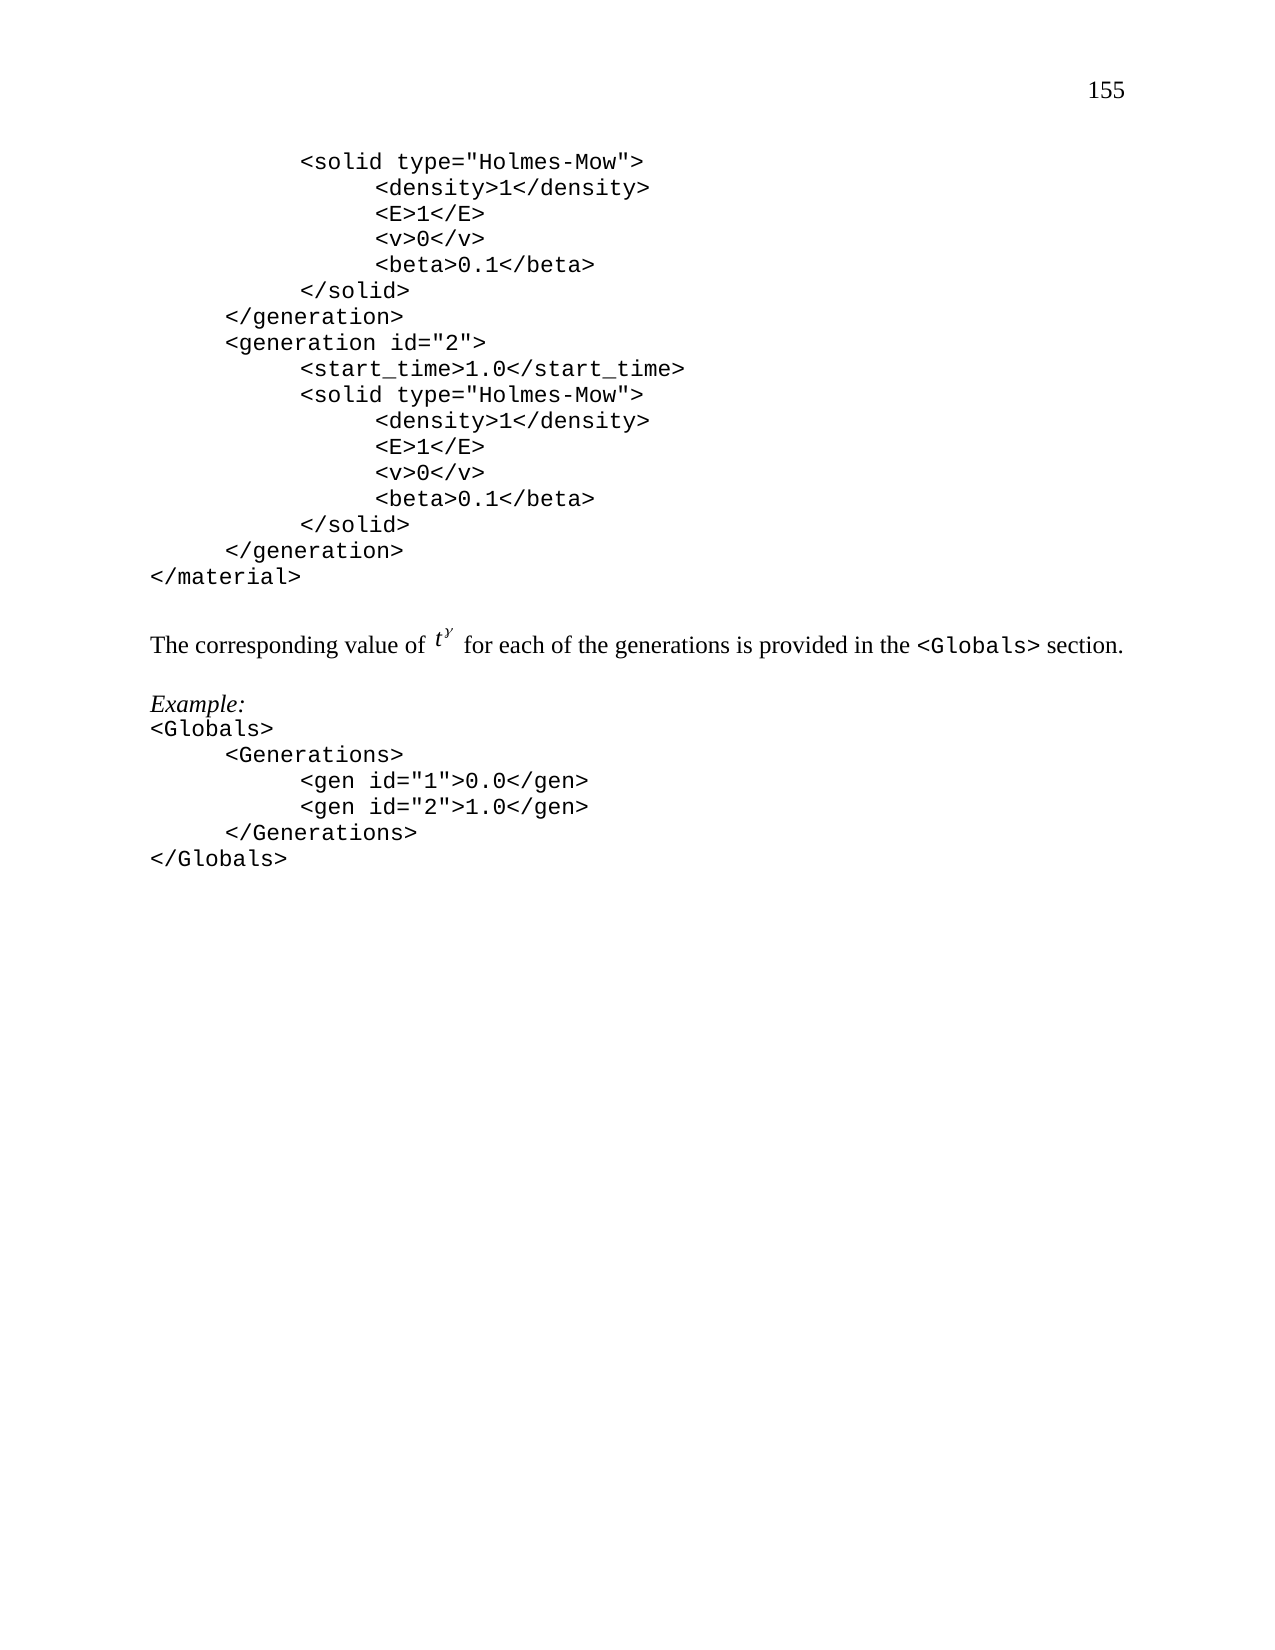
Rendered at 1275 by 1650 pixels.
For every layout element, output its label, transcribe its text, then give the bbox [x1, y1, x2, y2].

text <Generations> [150, 743, 1125, 769]
text <solid type="Holmes-Mow"> [225, 383, 1125, 409]
text <beta>0.1</beta> [225, 254, 1125, 280]
text <v>0</v> [225, 461, 1125, 487]
text </generation> [150, 306, 1125, 332]
text <beta>0.1</beta> [225, 487, 1125, 513]
text </material> [150, 565, 1125, 591]
text Example: [150, 689, 1125, 717]
text <E>1</E> [225, 435, 1125, 461]
text </generation> [225, 539, 1125, 565]
text </solid> [225, 513, 1125, 539]
text <gen id="2">1.0</gen> [150, 795, 1125, 821]
text </Generations> [150, 821, 1125, 847]
text <density>1</density> [225, 409, 1125, 435]
text <v>0</v> [225, 228, 1125, 254]
text </Globals> [150, 847, 1125, 873]
text <Globals> [150, 717, 1125, 743]
text <generation id="2"> [150, 332, 1125, 357]
text <E>1</E> [225, 202, 1125, 228]
text <gen id="1">0.0</gen> [150, 769, 1125, 795]
text <density>1</density> [225, 176, 1125, 202]
text </solid> [225, 280, 1125, 306]
text <start_time>1.0</start_time> [150, 357, 1125, 383]
text The corresponding value of for each of the generations is provided in the <Globals> section. [150, 620, 1125, 660]
text <solid type="Holmes-Mow"> [225, 150, 1125, 176]
